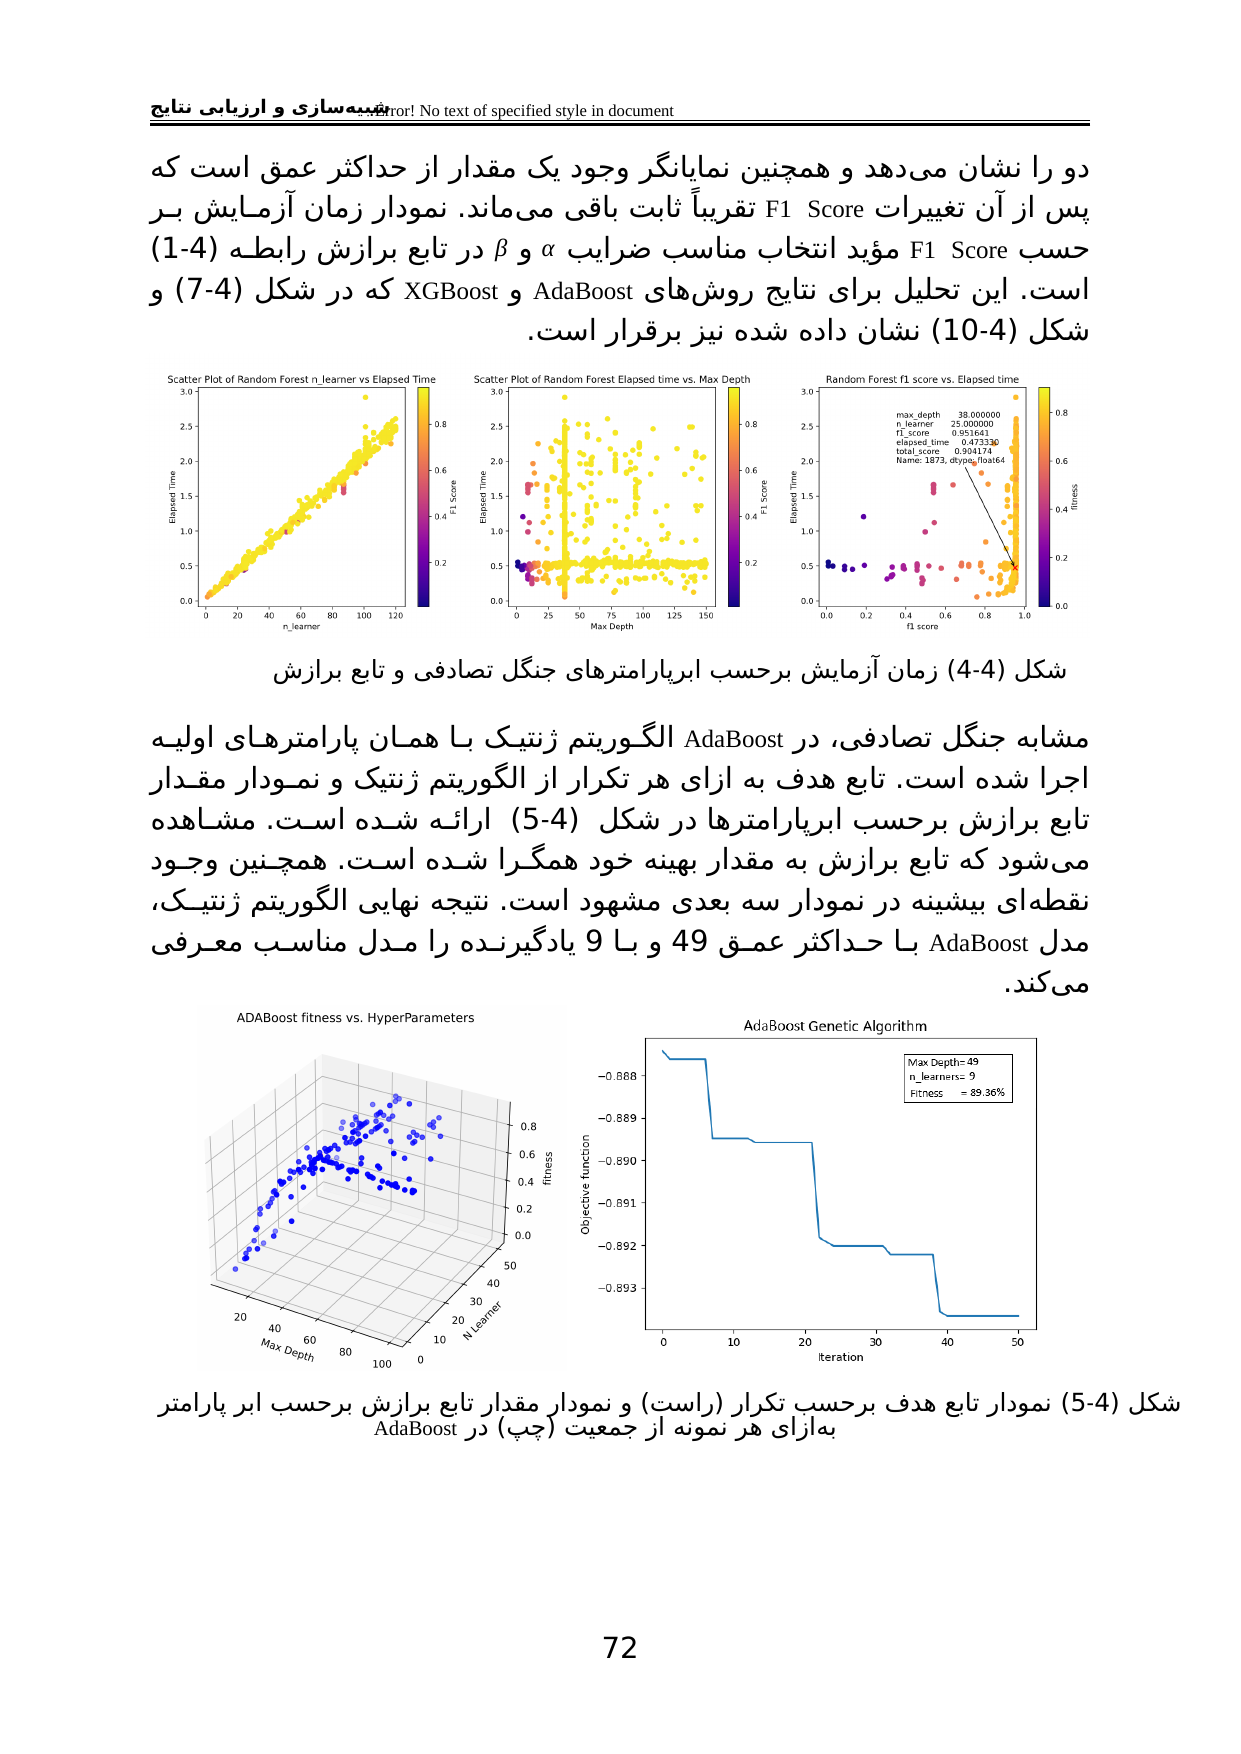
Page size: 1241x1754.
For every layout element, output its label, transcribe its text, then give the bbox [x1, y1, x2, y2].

text نمودار تابع هدف برحسب تکرار (راست) و نمودار مقدار تابع برازش برحسب ابر پارامتر به‌ازای هر نمونه از جمعیت (چپ) در AdaBoost [150, 1392, 1061, 1441]
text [150, 150, 1090, 347]
picture [145, 353, 1091, 638]
text مشابه جنگل تصادفی، در AdaBoost الگوریتم ژنتیک با همان پارامترهای اولیه اجرا شده است. تابع هدف به ازای هر تکرار از الگوریتم ژنتیک و نمودار مقدار تابع برازش برحسب ابرپارامترها در ‏شکل (4˗15) ارائه شده است. مشاهده می‌شود که تابع برازش به مقدار بهینه خود همگرا شده است. همچنین وجود نقطه‌ای بیشینه در نمودار سه بعدی مشهود است. نتیجه نهایی الگوریتم ژنتیک، مدل AdaBoost با حداکثر عمق 49 و با 9 یادگیرنده را مدل مناسب معرفی می‌کند. [150, 721, 1090, 999]
picture [573, 1012, 1043, 1371]
text زمان آزمایش برحسب ابرپارامترهای جنگل تصادفی و تابع برازش [150, 658, 1061, 683]
picture [197, 1005, 567, 1371]
